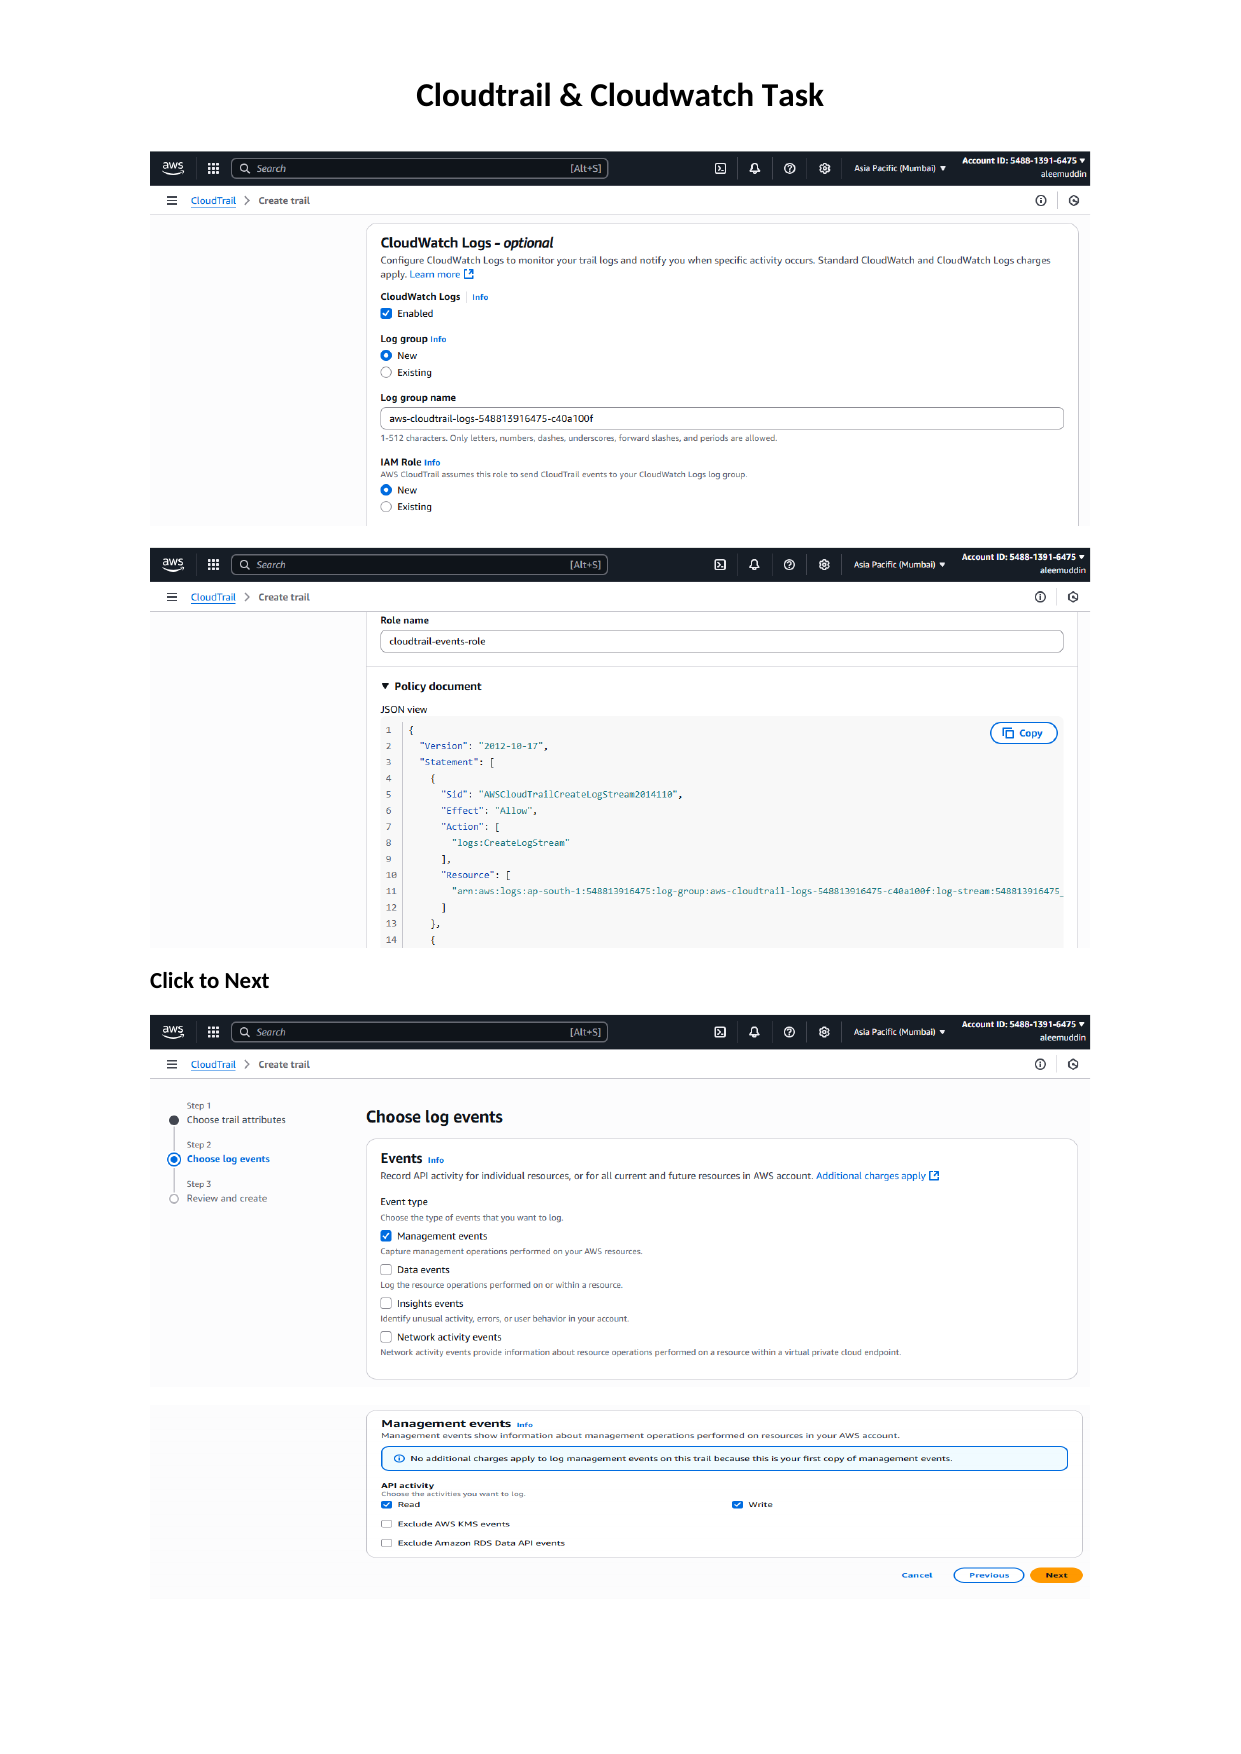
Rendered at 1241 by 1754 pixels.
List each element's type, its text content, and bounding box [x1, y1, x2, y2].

text Click to Next [150, 966, 1090, 994]
picture [150, 150, 1091, 526]
picture [150, 545, 1091, 948]
picture [150, 1013, 1091, 1387]
picture [150, 1405, 1090, 1599]
